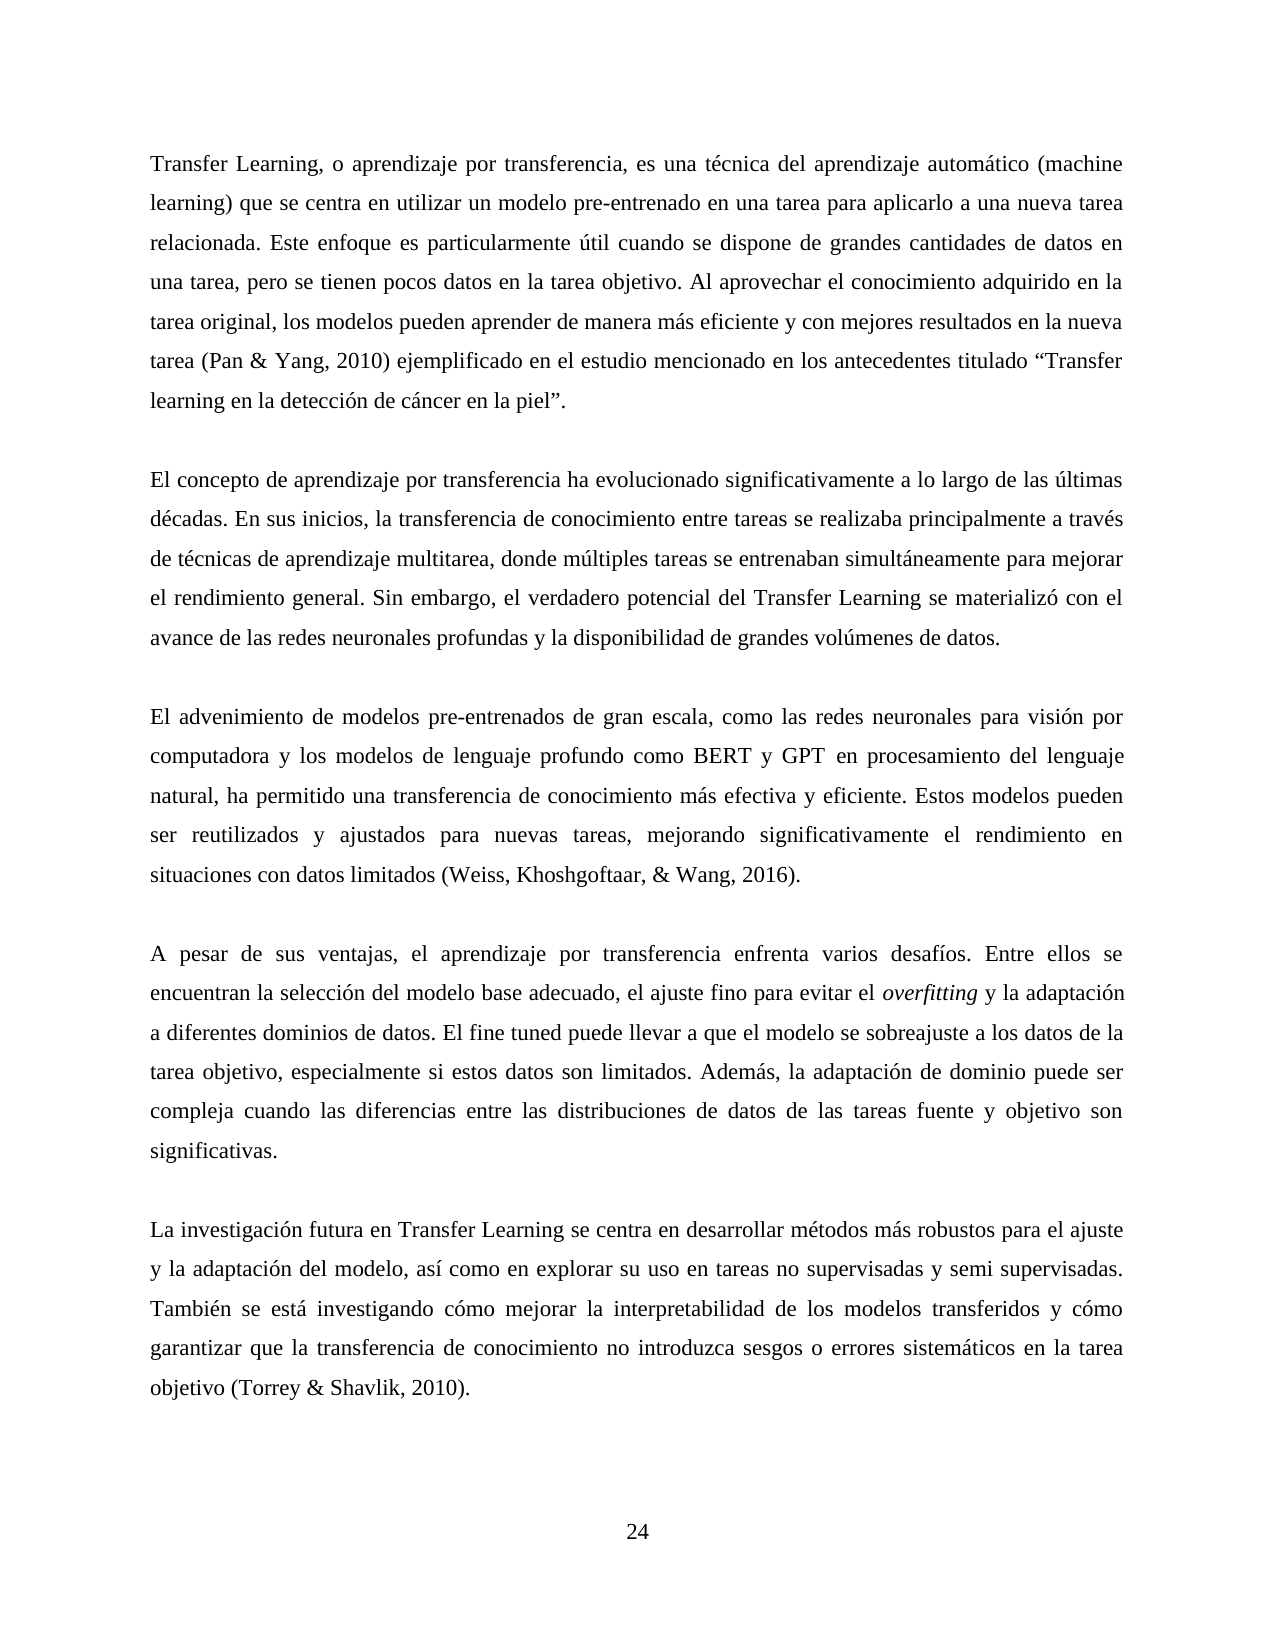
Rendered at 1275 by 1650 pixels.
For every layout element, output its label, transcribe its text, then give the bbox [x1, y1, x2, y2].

text A pesar de sus ventajas, el aprendizaje por transferencia enfrenta varios desafíos. Entre ellos se encuentran la selección del modelo base adecuado, el ajuste fino para evitar el overfitting y la adaptación a diferentes dominios de datos. El fine tuned puede llevar a que el modelo se sobreajuste a los datos de la tarea objetivo, especialmente si estos datos son limitados. Además, la adaptación de dominio puede ser compleja cuando las diferencias entre las distribuciones de datos de las tareas fuente y objetivo son significativas. [150, 939, 1125, 1163]
text La investigación futura en Transfer Learning se centra en desarrollar métodos más robustos para el ajuste y la adaptación del modelo, así como en explorar su uso en tareas no supervisadas y semi supervisadas. También se está investigando cómo mejorar la interpretabilidad de los modelos transferidos y cómo garantizar que la transferencia de conocimiento no introduzca sesgos o errores sistemáticos en la tarea objetivo (Torrey & Shavlik, 2010). [150, 1216, 1125, 1400]
text El advenimiento de modelos pre-entrenados de gran escala, como las redes neuronales para visión por computadora y los modelos de lenguaje profundo como BERT y GPT en procesamiento del lenguaje natural, ha permitido una transferencia de conocimiento más efectiva y eficiente. Estos modelos pueden ser reutilizados y ajustados para nuevas tareas, mejorando significativamente el rendimiento en situaciones con datos limitados (Weiss, Khoshgoftaar, & Wang, 2016). [150, 703, 1125, 887]
text Transfer Learning, o aprendizaje por transferencia, es una técnica del aprendizaje automático (machine learning) que se centra en utilizar un modelo pre-entrenado en una tarea para aplicarlo a una nueva tarea relacionada. Este enfoque es particularmente útil cuando se dispone de grandes cantidades de datos en una tarea, pero se tienen pocos datos en la tarea objetivo. Al aprovechar el conocimiento adquirido en la tarea original, los modelos pueden aprender de manera más eficiente y con mejores resultados en la nueva tarea (Pan & Yang, 2010) ejemplificado en el estudio mencionado en los antecedentes titulado “Transfer learning en la detección de cáncer en la piel”. [150, 150, 1125, 413]
text El concepto de aprendizaje por transferencia ha evolucionado significativamente a lo largo de las últimas décadas. En sus inicios, la transferencia de conocimiento entre tareas se realizaba principalmente a través de técnicas de aprendizaje multitarea, donde múltiples tareas se entrenaban simultáneamente para mejorar el rendimiento general. Sin embargo, el verdadero potencial del Transfer Learning se materializó con el avance de las redes neuronales profundas y la disponibilidad de grandes volúmenes de datos. [150, 466, 1125, 650]
